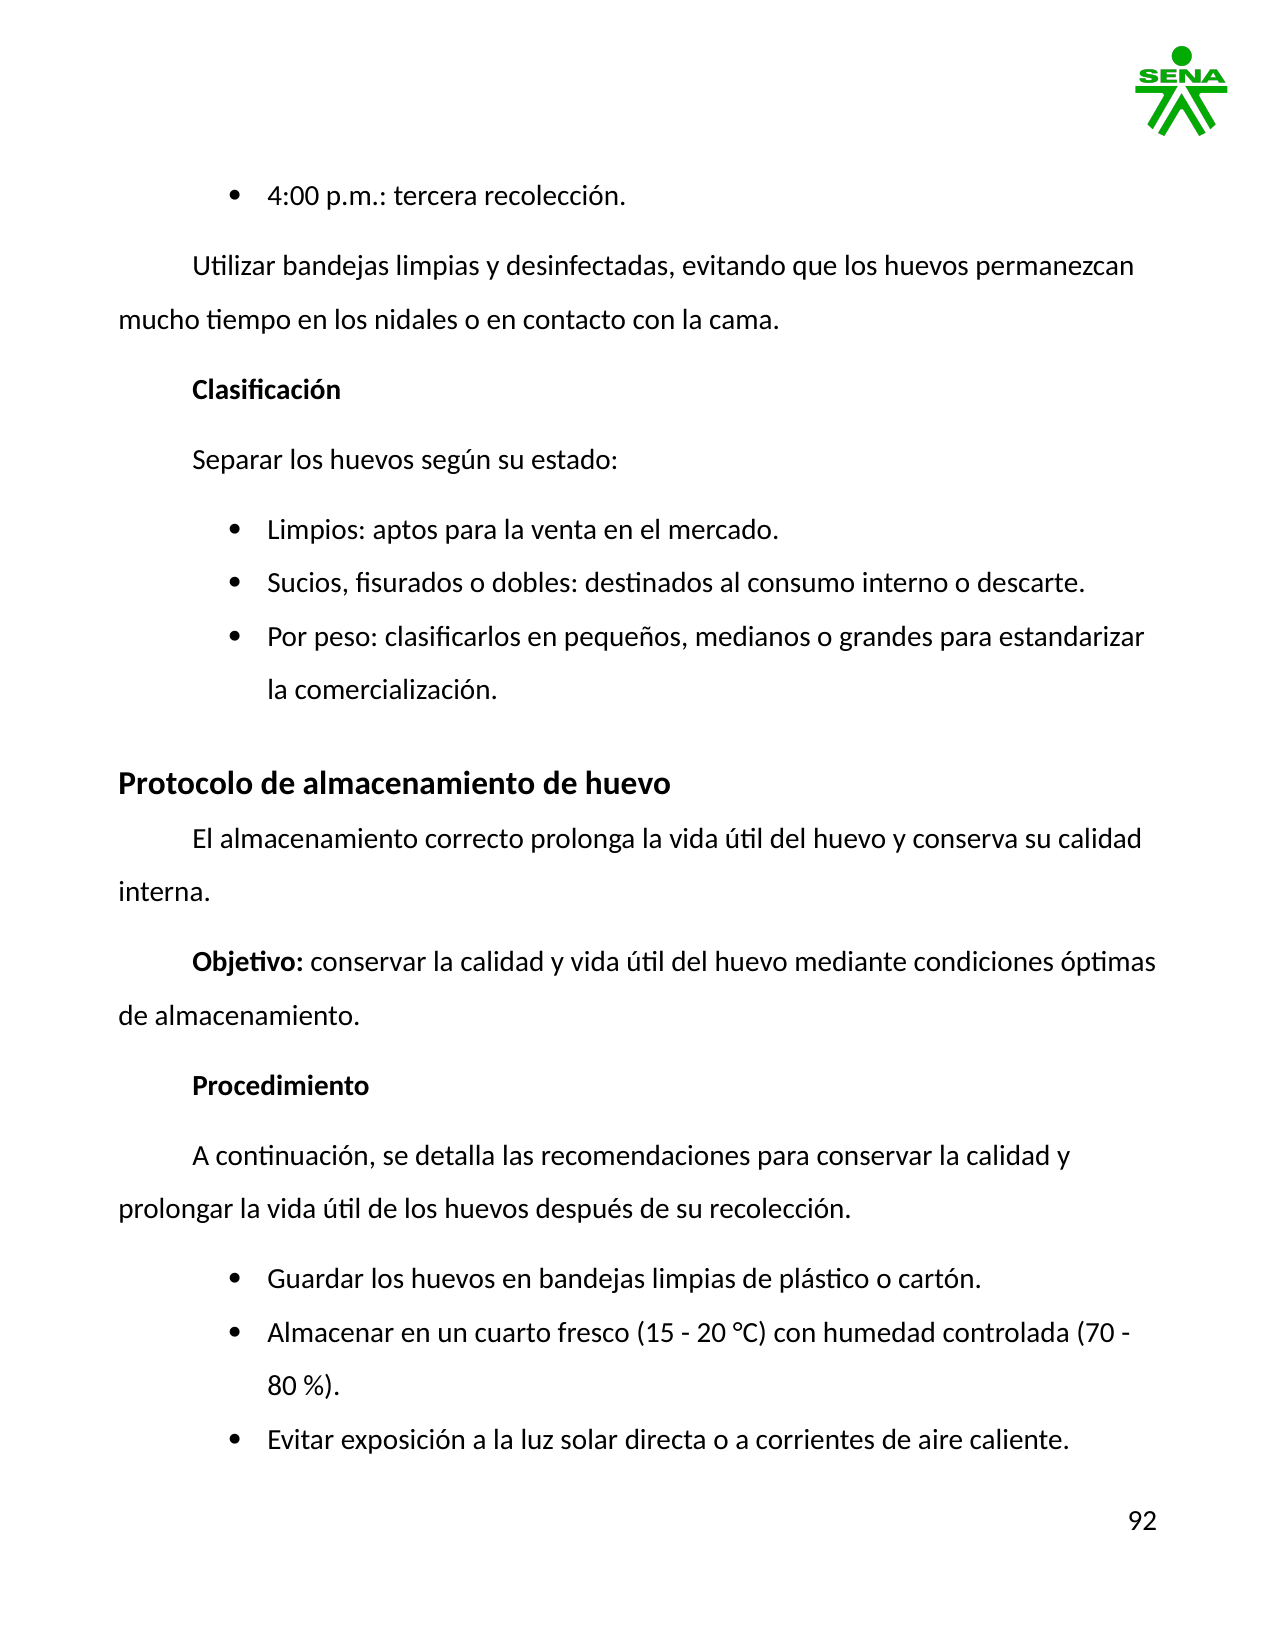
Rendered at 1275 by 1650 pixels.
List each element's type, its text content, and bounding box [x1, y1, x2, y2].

picture [1135, 46, 1228, 136]
list Por peso: clasificarlos en pequeños, medianos o grandes para estandarizar la comercialización. [229, 618, 1157, 707]
list Evitar exposición a la luz solar directa o a corrientes de aire caliente. [229, 1421, 1157, 1456]
list 4:00 p.m.: tercera recolección. [229, 177, 1157, 213]
text Procedimiento [118, 1067, 1157, 1102]
subtitle Protocolo de almacenamiento de huevo [118, 762, 1157, 803]
text Objetivo: conservar la calidad y vida útil del huevo mediante condiciones óptimas de almacenamiento. [118, 943, 1157, 1032]
list Almacenar en un cuarto fresco (15 - 20 °C) con humedad controlada (70 - 80 %). [229, 1314, 1157, 1403]
list Limpios: aptos para la venta en el mercado. [229, 511, 1157, 547]
text El almacenamiento correcto prolonga la vida útil del huevo y conserva su calidad interna. [118, 820, 1157, 909]
text Utilizar bandejas limpias y desinfectadas, evitando que los huevos permanezcan mucho tiempo en los nidales o en contacto con la cama. [118, 247, 1157, 336]
text Clasificación [118, 371, 1157, 406]
text Separar los huevos según su estado: [118, 441, 1157, 477]
list Guardar los huevos en bandejas limpias de plástico o cartón. [229, 1260, 1157, 1296]
list Sucios, fisurados o dobles: destinados al consumo interno o descarte. [229, 564, 1157, 600]
text A continuación, se detalla las recomendaciones para conservar la calidad y prolongar la vida útil de los huevos después de su recolección. [118, 1137, 1157, 1226]
